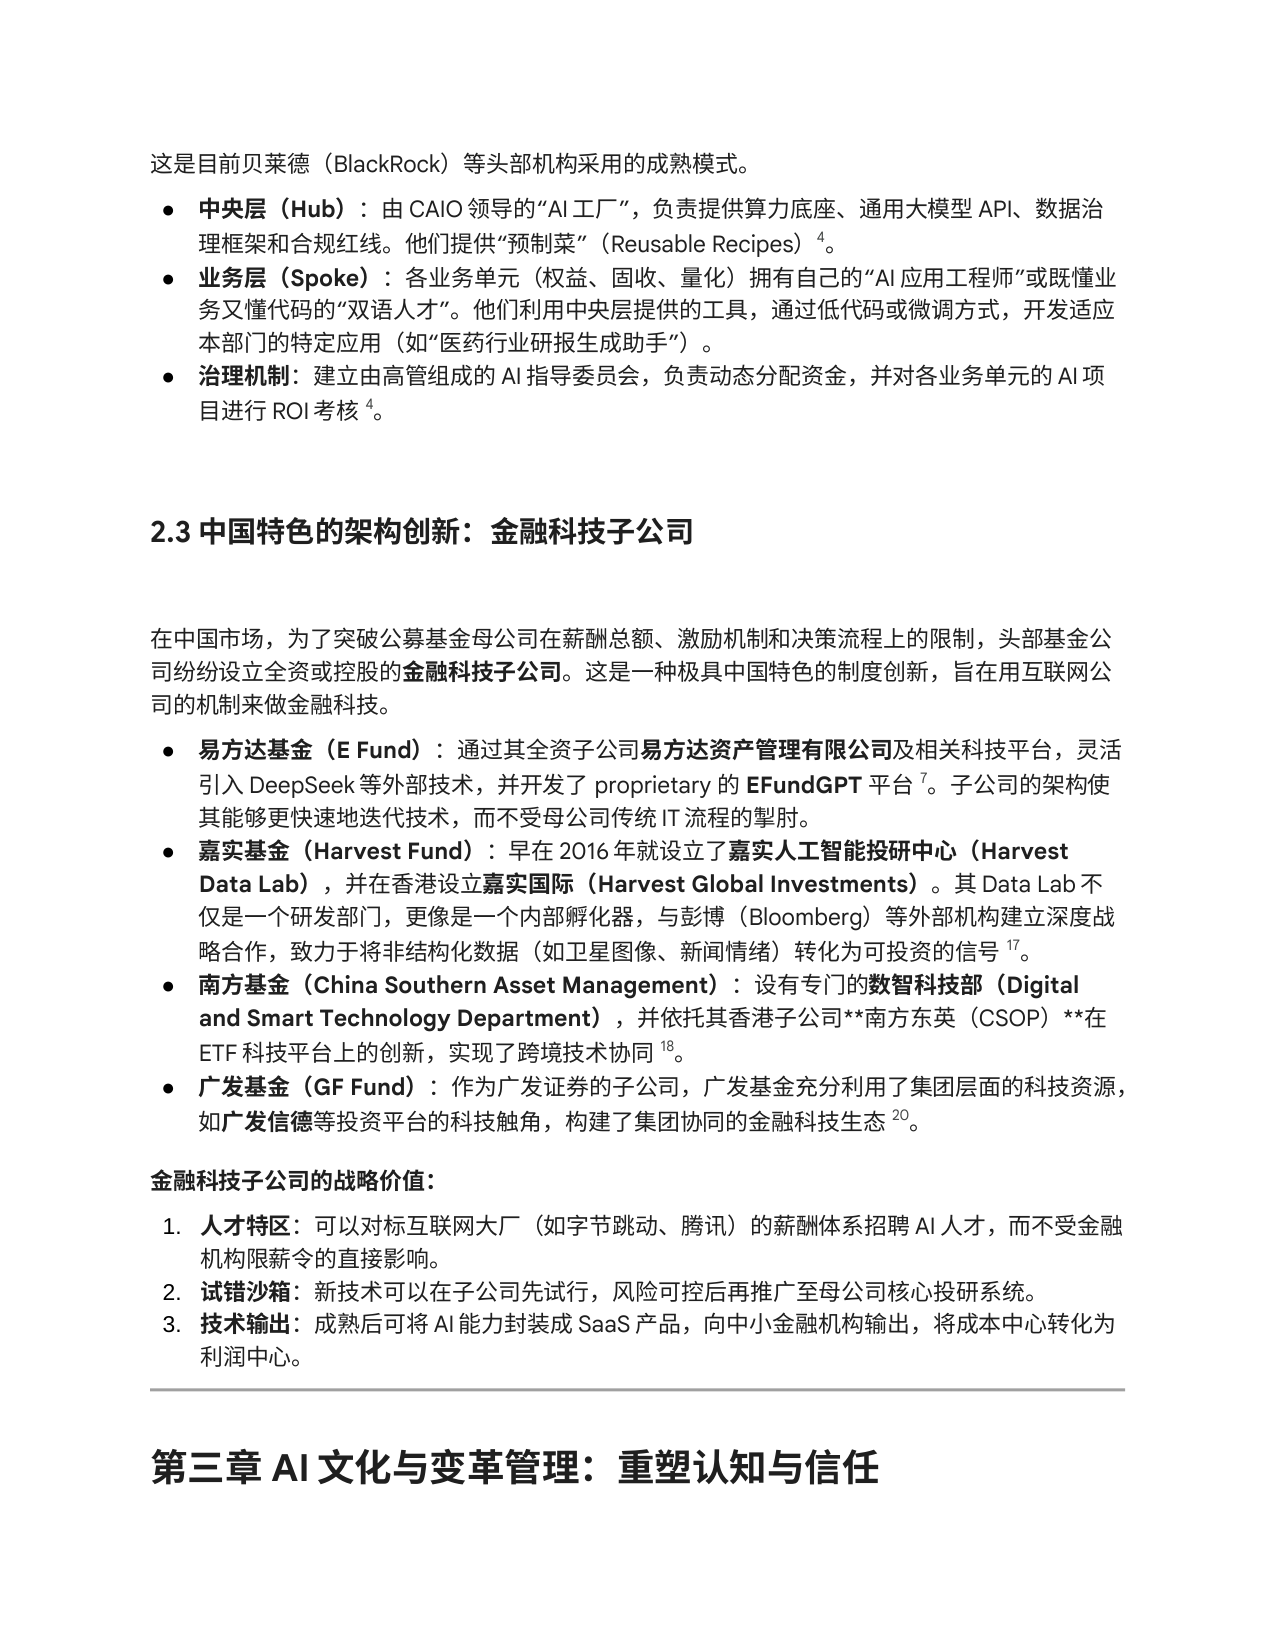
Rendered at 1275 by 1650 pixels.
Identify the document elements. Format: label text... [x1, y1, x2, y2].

list 嘉实基金（Harvest Fund）：早在2016年就设立了嘉实人工智能投研中心（Harvest Data Lab），并在香港设立嘉实国际（Harvest Global Investments）。其Data Lab不仅是一个研发部门，更像是一个内部孵化器，与彭博（Bloomberg）等外部机构建立深度战略合作，致力于将非结构化数据（如卫星图像、新闻情绪）转化为可投资的信号 17。 [161, 837, 1125, 967]
list 易方达基金（E Fund）：通过其全资子公司易方达资产管理有限公司及相关科技平台，灵活引入DeepSeek等外部技术，并开发了 proprietary 的 EFundGPT 平台 7。子公司的架构使其能够更快速地迭代技术，而不受母公司传统IT流程的掣肘。 [161, 736, 1125, 833]
text 金融科技子公司的战略价值： [150, 1167, 1125, 1196]
list 南方基金（China Southern Asset Management）：设有专门的数智科技部（Digital and Smart Technology Department），并依托其香港子公司**南方东英（CSOP）**在ETF科技平台上的创新，实现了跨境技术协同 18。 [161, 972, 1125, 1069]
subtitle 2.3 中国特色的架构创新：金融科技子公司 [150, 514, 1125, 550]
text 在中国市场，为了突破公募基金母公司在薪酬总额、激励机制和决策流程上的限制，头部基金公司纷纷设立全资或控股的金融科技子公司。这是一种极具中国特色的制度创新，旨在用互联网公司的机制来做金融科技。 [150, 626, 1125, 720]
list 业务层（Spoke）：各业务单元（权益、固收、量化）拥有自己的“AI应用工程师”或既懂业务又懂代码的“双语人才”。他们利用中央层提供的工具，通过低代码或微调方式，开发适应本部门的特定应用（如“医药行业研报生成助手”）。 [161, 264, 1125, 358]
list 人才特区：可以对标互联网大厂（如字节跳动、腾讯）的薪酬体系招聘AI人才，而不受金融机构限薪令的直接影响。 [162, 1212, 1125, 1274]
list 治理机制：建立由高管组成的AI指导委员会，负责动态分配资金，并对各业务单元的AI项目进行ROI考核 4。 [161, 362, 1125, 427]
list 中央层（Hub）：由CAIO领导的“AI工厂”，负责提供算力底座、通用大模型API、数据治理框架和合规红线。他们提供“预制菜”（Reusable Recipes）4。 [161, 195, 1125, 260]
list 试错沙箱：新技术可以在子公司先试行，风险可控后再推广至母公司核心投研系统。 [162, 1278, 1125, 1306]
list 技术输出：成熟后可将AI能力封装成SaaS产品，向中小金融机构输出，将成本中心转化为利润中心。 [162, 1310, 1125, 1372]
list 广发基金（GF Fund）：作为广发证券的子公司，广发基金充分利用了集团层面的科技资源，如广发信德等投资平台的科技触角，构建了集团协同的金融科技生态 20。 [161, 1073, 1125, 1138]
subtitle 第三章 AI文化与变革管理：重塑认知与信任 [150, 1445, 1125, 1492]
text 这是目前贝莱德（BlackRock）等头部机构采用的成熟模式。 [150, 150, 1125, 179]
